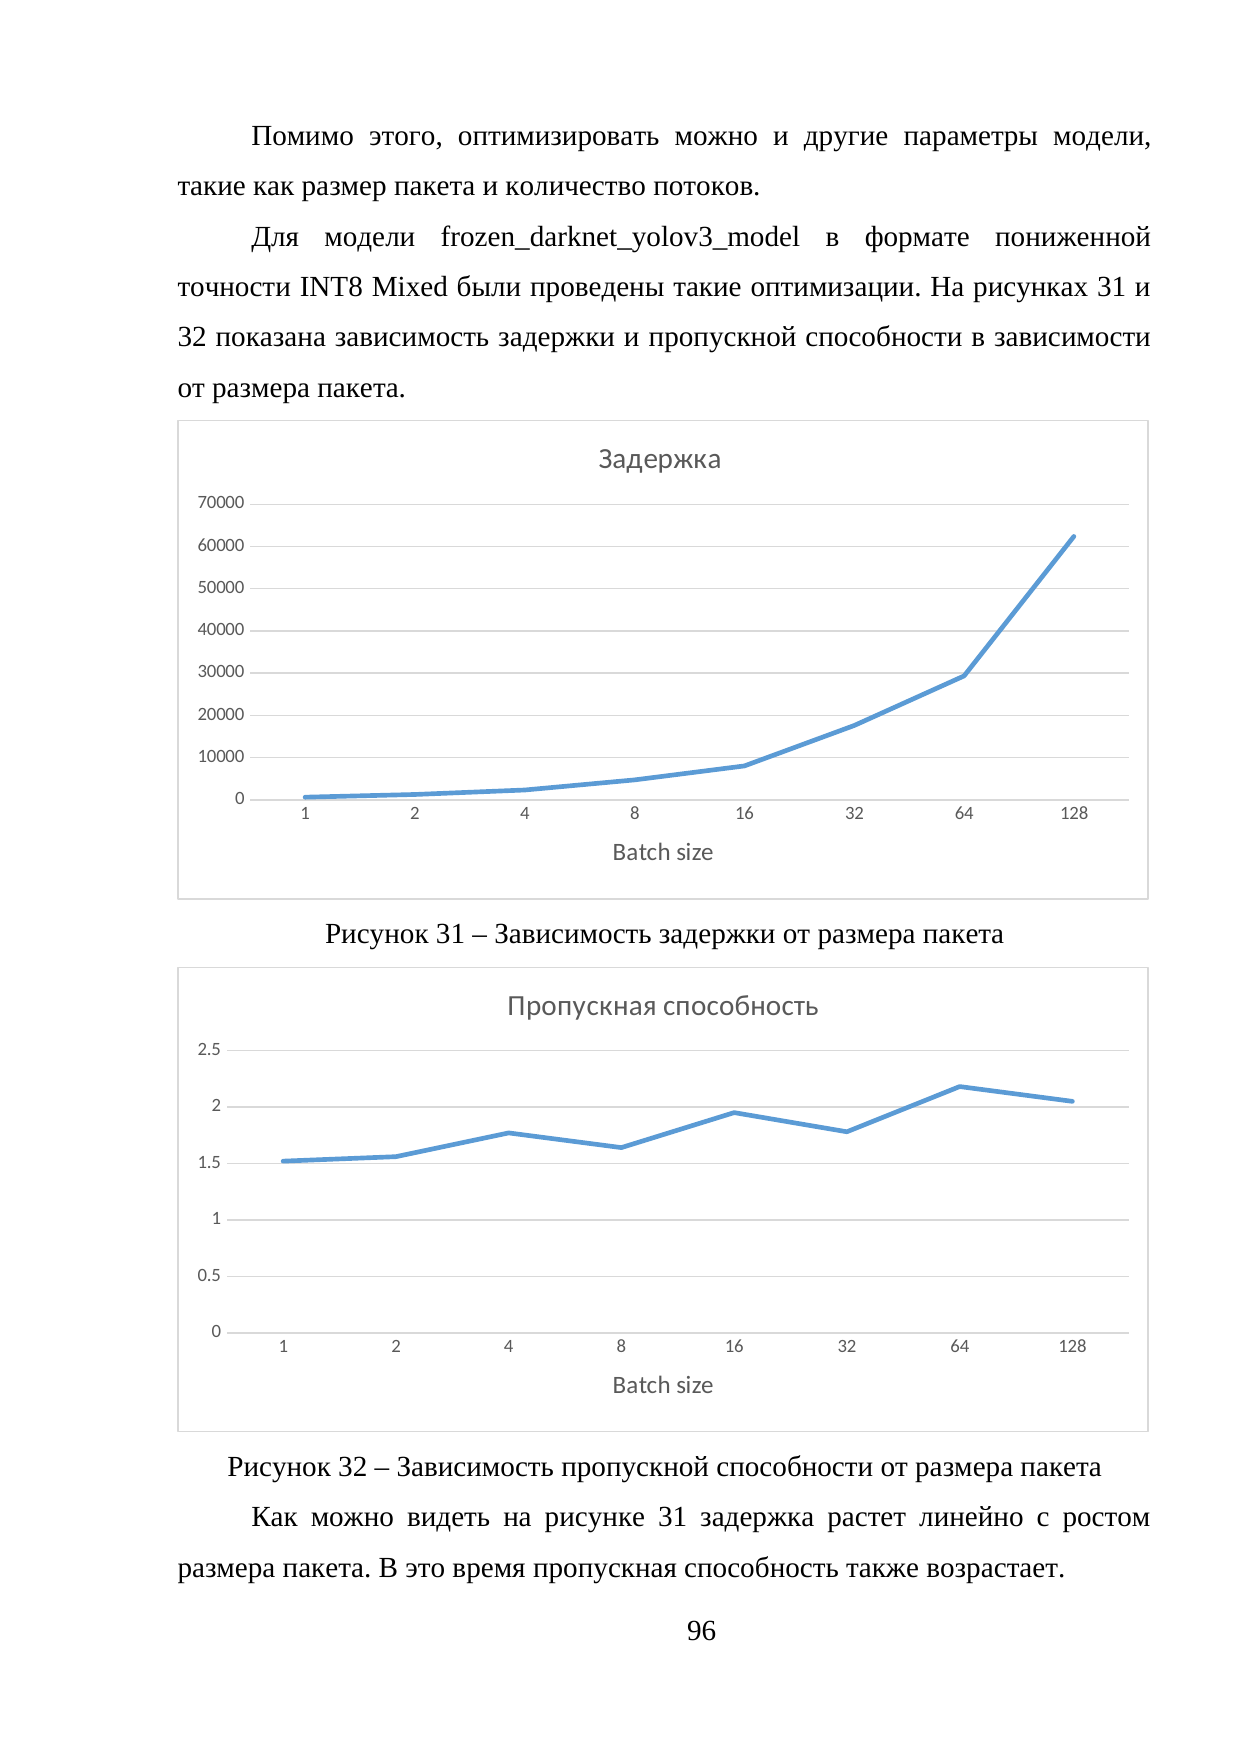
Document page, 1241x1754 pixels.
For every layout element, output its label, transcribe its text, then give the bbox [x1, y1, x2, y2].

text Помимо этого, оптимизировать можно и другие параметры модели, такие как размер пакета и количество потоков. [177, 118, 1152, 202]
text Для модели frozen_darknet_yolov3_model в формате пониженной точности INT8 Mixed были проведены такие оптимизации. На рисунках 31 и 32 показана зависимость задержки и пропускной способности в зависимости от размера пакета. [177, 219, 1152, 403]
text Как можно видеть на рисунке 31 задержка растет линейно с ростом размера пакета. В это время пропускная способность также возрастает. [177, 1499, 1152, 1583]
text Рисунок 31 – Зависимость задержки от размера пакета [177, 916, 1152, 950]
text Рисунок 32 – Зависимость пропускной способности от размера пакета [177, 1449, 1152, 1483]
